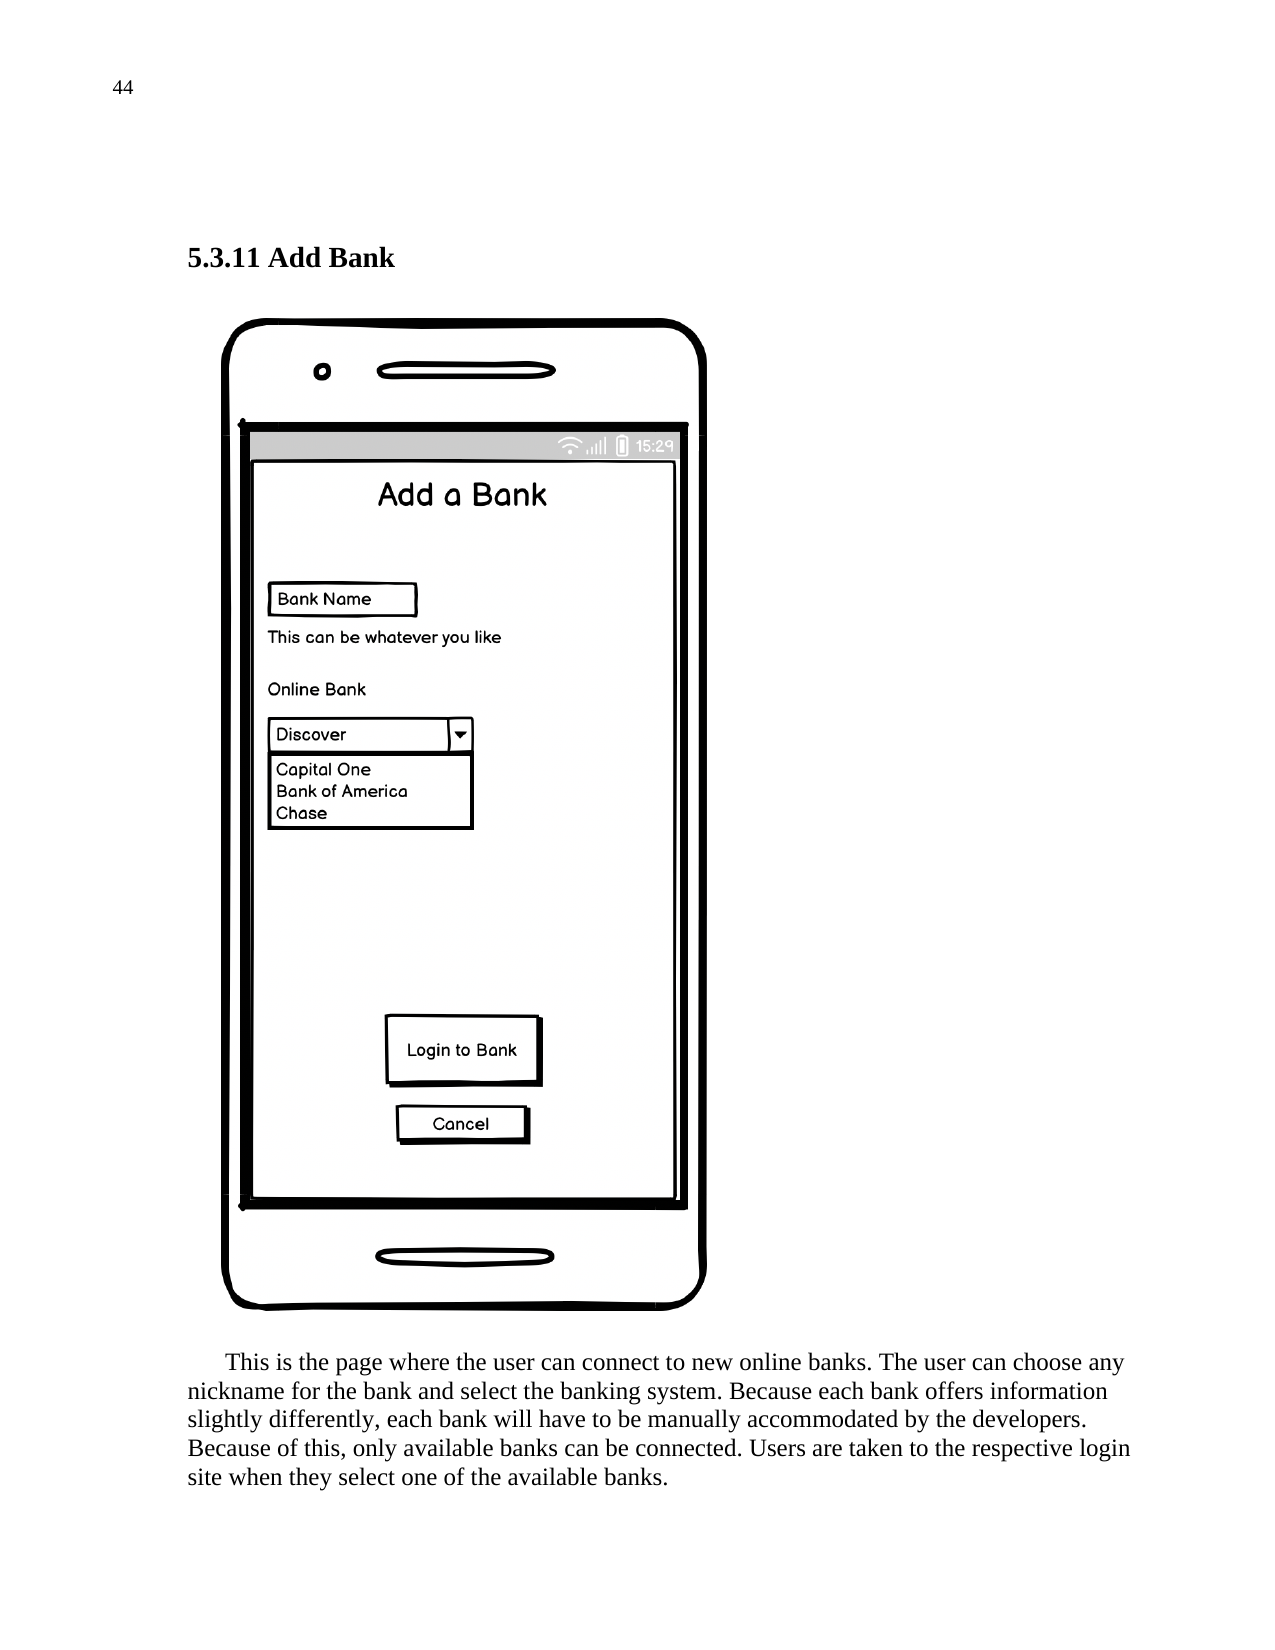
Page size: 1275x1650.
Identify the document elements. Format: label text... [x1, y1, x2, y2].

text 5.3.11 Add Bank [112, 240, 1162, 274]
text This is the page where the user can connect to new online banks. The user can choose any nickname for the bank and select the banking system. Because each bank offers information slightly differently, each bank will have to be manually accommodated by the developers. Because of this, only available banks can be connected. Users are taken to the respective login site when they select one of the available banks. [187, 1347, 1162, 1491]
picture [187, 298, 728, 1322]
